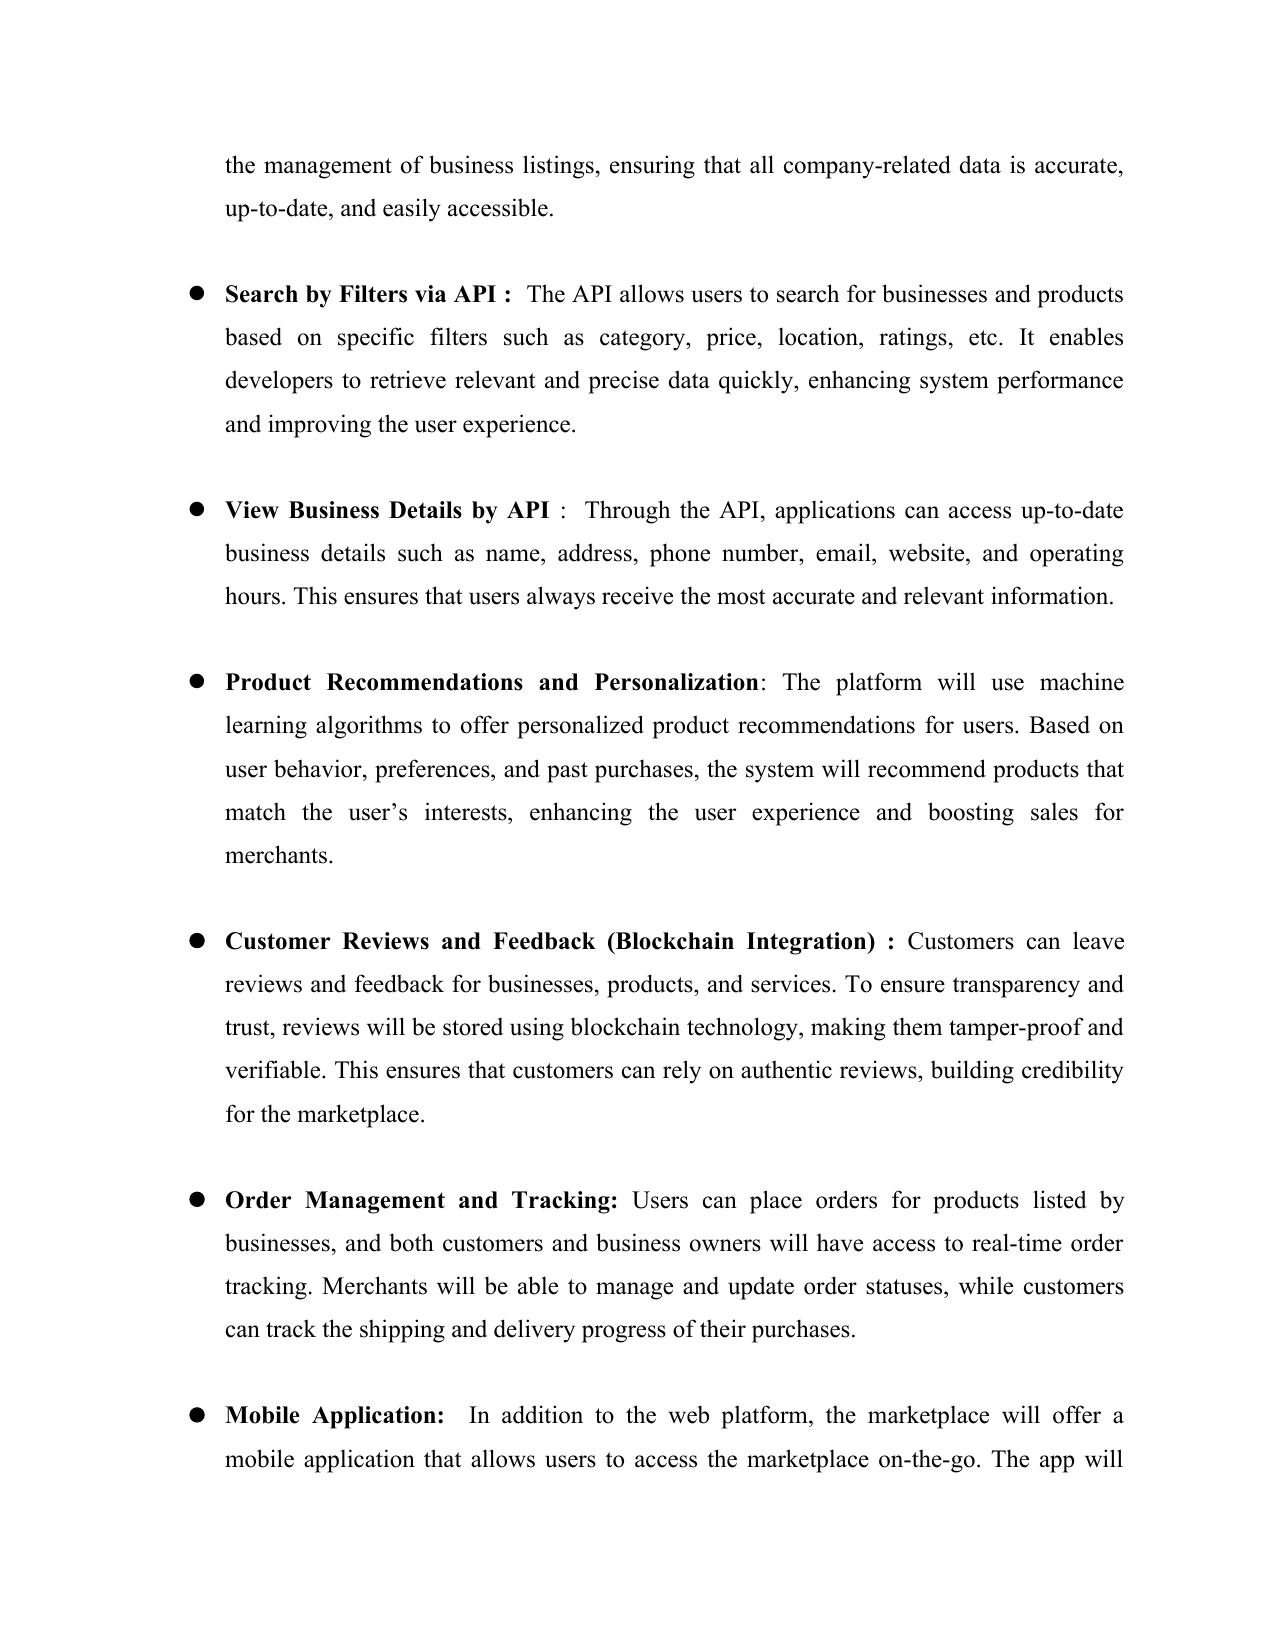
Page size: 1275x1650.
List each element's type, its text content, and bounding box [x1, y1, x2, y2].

list Product Recommendations and Personalization: The platform will use machine learning algorithms to offer personalized product recommendations for users. Based on user behavior, preferences, and past purchases, the system will recommend products that match the user’s interests, enhancing the user experience and boosting sales for merchants. [187, 667, 1125, 869]
list Customer Reviews and Feedback (Blockchain Integration) : Customers can leave reviews and feedback for businesses, products, and services. To ensure transparency and trust, reviews will be stored using blockchain technology, making them tamper-proof and verifiable. This ensures that customers can rely on authentic reviews, building credibility for the marketplace. [187, 926, 1125, 1127]
list Search by Filters via API : The API allows users to search for businesses and products based on specific filters such as category, price, location, ratings, etc. It enables developers to retrieve relevant and precise data quickly, enhancing system performance and improving the user experience. [187, 279, 1125, 437]
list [187, 1401, 1125, 1472]
list Order Management and Tracking: Users can place orders for products listed by businesses, and both customers and business owners will have access to real-time order tracking. Merchants will be able to manage and update order statuses, while customers can track the shipping and delivery progress of their purchases. [187, 1185, 1125, 1343]
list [187, 150, 1125, 222]
list View Business Details by API : Through the API, applications can access up-to-date business details such as name, address, phone number, email, website, and operating hours. This ensures that users always receive the most accurate and relevant information. [187, 495, 1125, 610]
